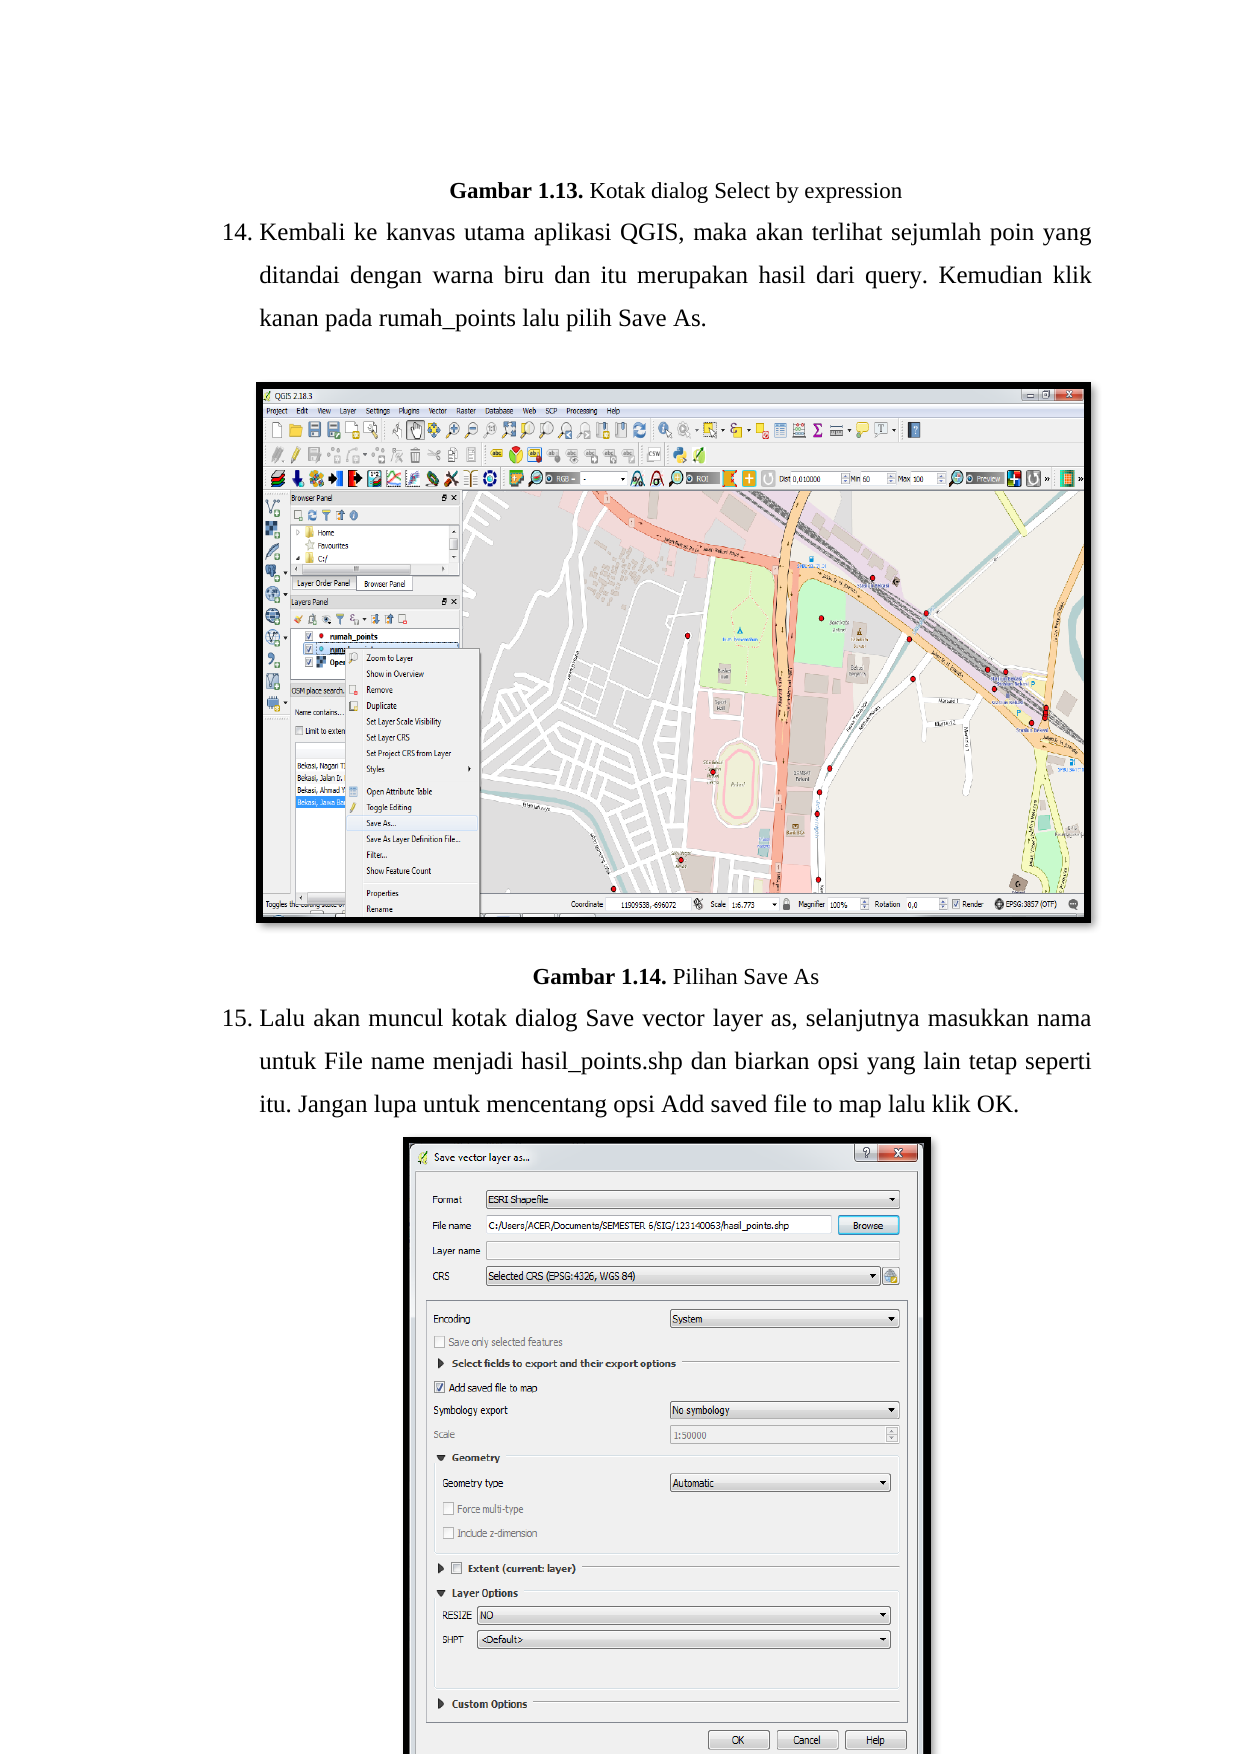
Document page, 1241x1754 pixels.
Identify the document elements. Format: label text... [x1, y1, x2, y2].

picture [263, 389, 1084, 917]
picture [409, 1143, 924, 1754]
list Lalu akan muncul kotak dialog Save vector layer as, selanjutnya masukkan nama untuk File name menjadi hasil_points.shp dan biarkan opsi yang lain tetap seperti itu. Jangan lupa untuk mencentang opsi Add saved file to map lalu klik OK. [222, 1003, 1092, 1118]
list Gambar 1.13. Kotak dialog Select by expression [259, 177, 1092, 203]
list Gambar 1.14. Pilihan Save As [259, 930, 1092, 989]
list Kembali ke kanvas utama aplikasi QGIS, maka akan terlihat sejumlah poin yang ditandai dengan warna biru dan itu merupakan hasil dari query. Kemudian klik kanan pada rumah_points lalu pilih Save As. [222, 217, 1092, 332]
